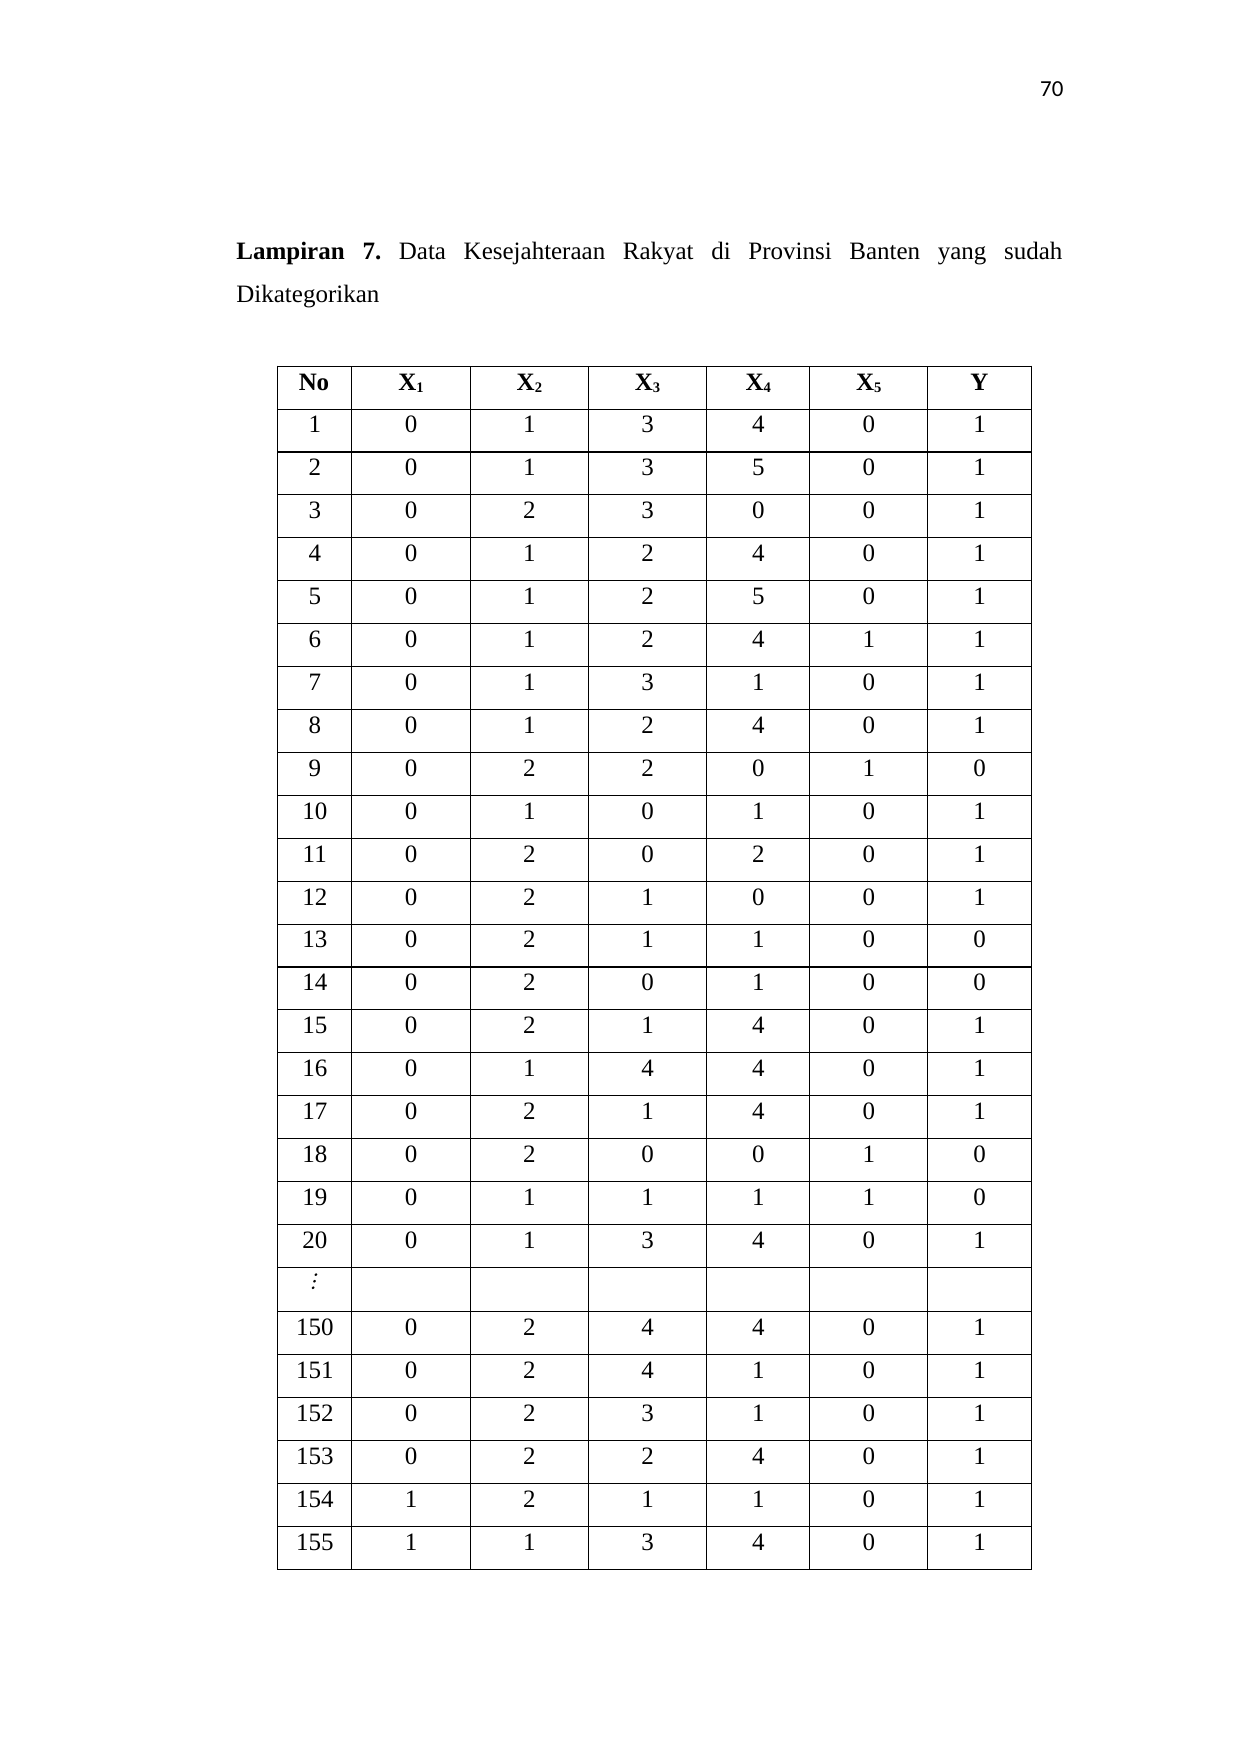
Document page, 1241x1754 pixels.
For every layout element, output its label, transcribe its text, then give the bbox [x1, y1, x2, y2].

table_cell 2 [589, 753, 706, 795]
table_cell 2 [278, 453, 351, 494]
table_cell 0 [810, 925, 927, 966]
table_cell 4 [278, 538, 351, 580]
table_cell 150 [278, 1312, 351, 1354]
table_cell 1 [707, 667, 809, 709]
table_cell 1 [928, 1484, 1031, 1526]
table_cell 0 [928, 1182, 1031, 1224]
table_cell 5 [707, 453, 809, 494]
table_cell 1 [707, 1355, 809, 1397]
table_cell 14 [278, 968, 351, 1009]
table_header X5 [810, 367, 927, 408]
table_cell 1 [928, 453, 1031, 494]
table_cell 2 [471, 1010, 588, 1052]
table_cell 0 [707, 495, 809, 537]
table_cell 4 [707, 624, 809, 666]
table_cell 5 [278, 581, 351, 623]
table_cell 0 [352, 882, 470, 923]
table_cell 0 [810, 1441, 927, 1483]
table_header Y [928, 367, 1031, 408]
table_cell 1 [707, 1398, 809, 1440]
table_cell 0 [707, 753, 809, 795]
table_cell 3 [278, 495, 351, 537]
table_cell 1 [589, 1182, 706, 1224]
table_cell 0 [810, 581, 927, 623]
table_cell 17 [278, 1096, 351, 1138]
table_cell 0 [589, 968, 706, 1009]
table_cell 9 [278, 753, 351, 795]
table_cell 1 [471, 1053, 588, 1095]
table_cell 2 [589, 581, 706, 623]
table_cell 1 [589, 882, 706, 923]
table_cell 4 [589, 1312, 706, 1354]
table_header X3 [589, 367, 706, 408]
table_cell 4 [707, 710, 809, 752]
table_cell 3 [589, 410, 706, 451]
table_cell 0 [352, 1441, 470, 1483]
table_cell 1 [928, 710, 1031, 752]
table_cell 1 [928, 1096, 1031, 1138]
table_cell 0 [352, 925, 470, 966]
table_cell 1 [928, 1398, 1031, 1440]
table_cell 3 [589, 495, 706, 537]
table_cell 154 [278, 1484, 351, 1526]
table_cell 152 [278, 1398, 351, 1440]
table_cell 0 [810, 1355, 927, 1397]
table_cell 0 [810, 1312, 927, 1354]
table_cell 0 [352, 453, 470, 494]
table_cell 2 [471, 495, 588, 537]
table_cell 0 [810, 1225, 927, 1267]
table_cell 16 [278, 1053, 351, 1095]
table_cell 0 [707, 1139, 809, 1181]
table_cell 0 [810, 882, 927, 923]
table_cell 1 [928, 882, 1031, 923]
table_cell 4 [707, 1225, 809, 1267]
table_cell 2 [471, 882, 588, 923]
table_cell 0 [810, 1096, 927, 1138]
table_cell 0 [928, 968, 1031, 1009]
table_cell 0 [589, 1139, 706, 1181]
table_cell 4 [707, 410, 809, 451]
table_cell [471, 1268, 588, 1311]
table_cell 1 [928, 410, 1031, 451]
table_cell 0 [810, 538, 927, 580]
table_cell 3 [589, 1527, 706, 1568]
table_cell 0 [352, 495, 470, 537]
table_cell 1 [589, 1096, 706, 1138]
table_cell 1 [707, 968, 809, 1009]
table_cell 0 [352, 710, 470, 752]
table_cell 15 [278, 1010, 351, 1052]
table_cell 3 [589, 1225, 706, 1267]
table_cell 1 [810, 624, 927, 666]
table_cell 1 [471, 710, 588, 752]
table_cell 2 [471, 753, 588, 795]
table_cell [278, 1268, 351, 1311]
table_cell 1 [928, 1312, 1031, 1354]
table_cell 2 [589, 1441, 706, 1483]
table_cell 1 [471, 453, 588, 494]
table_cell 0 [810, 1010, 927, 1052]
table_cell 7 [278, 667, 351, 709]
table_cell 13 [278, 925, 351, 966]
table_cell 0 [352, 1355, 470, 1397]
table_cell 18 [278, 1139, 351, 1181]
table_cell 2 [707, 839, 809, 881]
table_cell 4 [707, 1053, 809, 1095]
table_cell 1 [471, 796, 588, 838]
table_cell 1 [352, 1527, 470, 1568]
table_cell 153 [278, 1441, 351, 1483]
table_cell [928, 1268, 1031, 1311]
table_cell 0 [810, 1484, 927, 1526]
table_cell [810, 1268, 927, 1311]
table_cell 4 [589, 1355, 706, 1397]
table_cell 0 [928, 753, 1031, 795]
table_cell 0 [352, 1312, 470, 1354]
table_cell 1 [471, 624, 588, 666]
table_cell 1 [471, 581, 588, 623]
table_cell 0 [810, 453, 927, 494]
table_cell 10 [278, 796, 351, 838]
table_cell 1 [928, 495, 1031, 537]
table_cell 0 [352, 839, 470, 881]
table_cell 0 [352, 667, 470, 709]
table_cell 0 [810, 667, 927, 709]
table_cell 3 [589, 667, 706, 709]
table_cell 2 [589, 710, 706, 752]
table_header No [278, 367, 351, 408]
table_cell 0 [352, 1010, 470, 1052]
table_cell 6 [278, 624, 351, 666]
table_cell 4 [707, 1527, 809, 1568]
table_cell 20 [278, 1225, 351, 1267]
table_cell 4 [707, 538, 809, 580]
table_cell 0 [707, 882, 809, 923]
table_cell 1 [928, 796, 1031, 838]
table_cell 19 [278, 1182, 351, 1224]
table_cell 1 [928, 1441, 1031, 1483]
table_cell 151 [278, 1355, 351, 1397]
table_cell 2 [471, 1441, 588, 1483]
table_cell 2 [589, 624, 706, 666]
table_cell 1 [471, 538, 588, 580]
table_cell 155 [278, 1527, 351, 1568]
table_cell 0 [589, 796, 706, 838]
text Lampiran 7. Data Kesejahteraan Rakyat di Provinsi Banten yang sudah Dikategorikan [236, 236, 1063, 308]
table_cell 0 [810, 1527, 927, 1568]
table_cell 2 [471, 1096, 588, 1138]
table_cell 0 [810, 839, 927, 881]
table_cell 12 [278, 882, 351, 923]
table_cell 0 [352, 624, 470, 666]
table_cell 2 [471, 1312, 588, 1354]
table_cell 4 [707, 1010, 809, 1052]
table_cell 0 [810, 796, 927, 838]
table_cell 1 [471, 1225, 588, 1267]
table_cell 1 [928, 1053, 1031, 1095]
table_cell 1 [928, 1225, 1031, 1267]
table_cell 1 [928, 839, 1031, 881]
table_cell 1 [928, 1010, 1031, 1052]
table_cell 0 [810, 1053, 927, 1095]
table_cell 11 [278, 839, 351, 881]
table_cell 1 [589, 1010, 706, 1052]
table_cell 0 [589, 839, 706, 881]
table_cell 2 [471, 1139, 588, 1181]
table_cell 0 [352, 796, 470, 838]
table_cell 3 [589, 453, 706, 494]
table_cell 1 [928, 538, 1031, 580]
table_cell 0 [352, 1225, 470, 1267]
table_cell 0 [352, 581, 470, 623]
table_cell 0 [810, 410, 927, 451]
table_cell 0 [352, 1139, 470, 1181]
table_cell 0 [928, 925, 1031, 966]
table_cell [352, 1268, 470, 1311]
table_cell 1 [707, 1182, 809, 1224]
table_cell 1 [471, 667, 588, 709]
table_cell 0 [352, 1182, 470, 1224]
table_cell 1 [810, 1139, 927, 1181]
table_cell 1 [928, 1355, 1031, 1397]
table_cell 1 [928, 667, 1031, 709]
table_cell 0 [810, 968, 927, 1009]
table_cell 1 [928, 581, 1031, 623]
table_cell 0 [810, 495, 927, 537]
table_cell 1 [471, 410, 588, 451]
table_cell 1 [589, 925, 706, 966]
table_cell 1 [589, 1484, 706, 1526]
table_cell 3 [589, 1398, 706, 1440]
table_cell 4 [707, 1441, 809, 1483]
table_cell 2 [471, 925, 588, 966]
table_cell 0 [352, 1398, 470, 1440]
table_cell 0 [928, 1139, 1031, 1181]
table_cell 0 [352, 538, 470, 580]
table_cell [589, 1268, 706, 1311]
table_cell 1 [810, 1182, 927, 1224]
table_cell 4 [707, 1312, 809, 1354]
table_header X1 [352, 367, 470, 408]
table_cell 2 [471, 839, 588, 881]
table_cell 0 [810, 710, 927, 752]
table_cell 1 [928, 1527, 1031, 1568]
table_cell 1 [810, 753, 927, 795]
table_cell 1 [278, 410, 351, 451]
table_cell 1 [707, 925, 809, 966]
table_cell 1 [471, 1182, 588, 1224]
table_cell 0 [352, 968, 470, 1009]
table_cell 0 [352, 410, 470, 451]
table_cell 1 [352, 1484, 470, 1526]
table_cell 0 [810, 1398, 927, 1440]
table_cell 1 [471, 1527, 588, 1568]
table_cell 2 [471, 968, 588, 1009]
table_cell 2 [471, 1484, 588, 1526]
table_cell [707, 1268, 809, 1311]
table_cell 0 [352, 1096, 470, 1138]
table_cell 1 [928, 624, 1031, 666]
table_cell 2 [471, 1398, 588, 1440]
table_cell 5 [707, 581, 809, 623]
table_cell 2 [589, 538, 706, 580]
table_cell 4 [589, 1053, 706, 1095]
table_cell 1 [707, 796, 809, 838]
table_cell 0 [352, 1053, 470, 1095]
table_cell 8 [278, 710, 351, 752]
table_header X2 [471, 367, 588, 408]
table_cell 4 [707, 1096, 809, 1138]
table_header X4 [707, 367, 809, 408]
table_cell 2 [471, 1355, 588, 1397]
table_cell 0 [352, 753, 470, 795]
table_cell 1 [707, 1484, 809, 1526]
